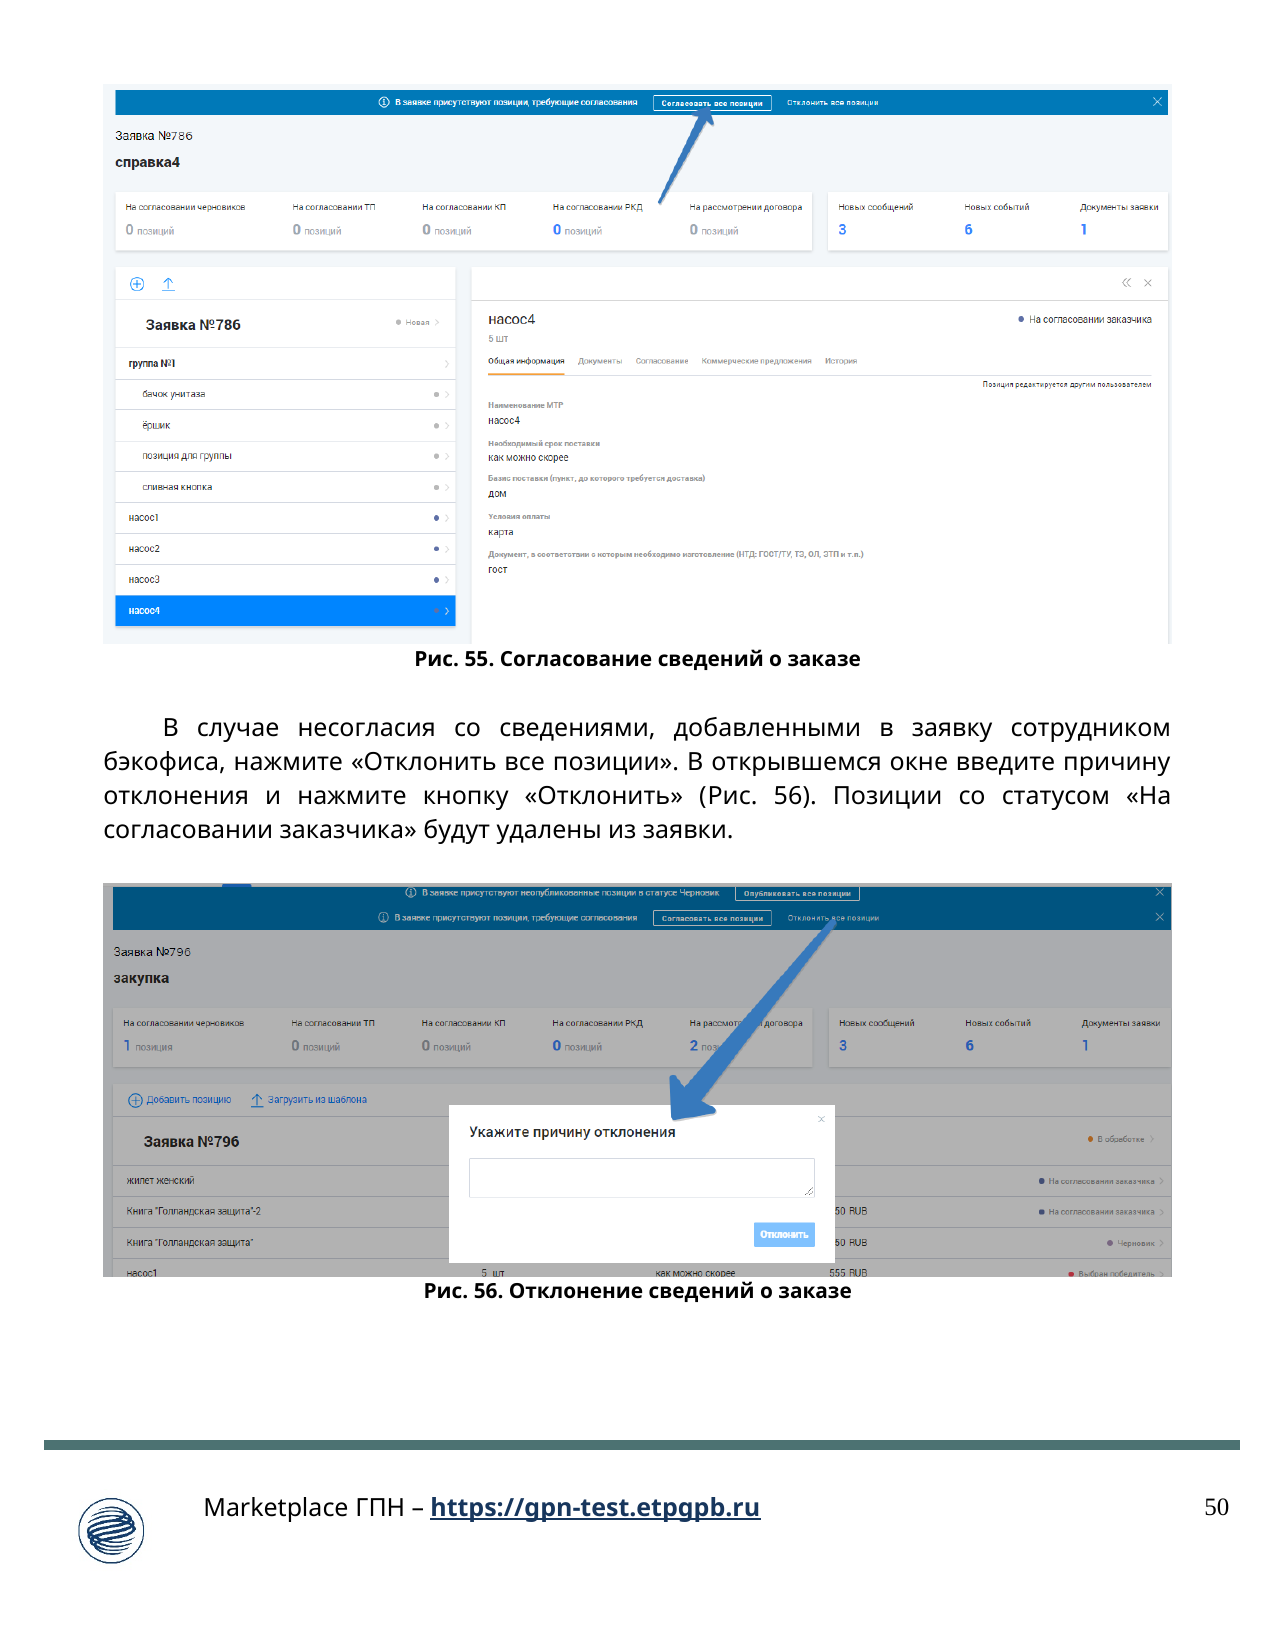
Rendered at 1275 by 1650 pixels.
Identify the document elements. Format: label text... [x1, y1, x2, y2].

text В случае несогласия со сведениями, добавленными в заявку сотрудником бэкофиса, нажмите «Отклонить все позиции». В открывшемся окне введите причину отклонения и нажмите кнопку «Отклонить» (Рис. 56). Позиции со статусом «На согласовании заказчика» будут удалены из заявки. [103, 710, 1172, 846]
picture [103, 883, 1172, 1277]
text Рис. 56. Отклонение сведений о заказе [103, 1277, 1172, 1305]
text Рис. 55. Согласование сведений о заказе [103, 644, 1172, 672]
picture [103, 84, 1172, 644]
picture [69, 1489, 153, 1572]
